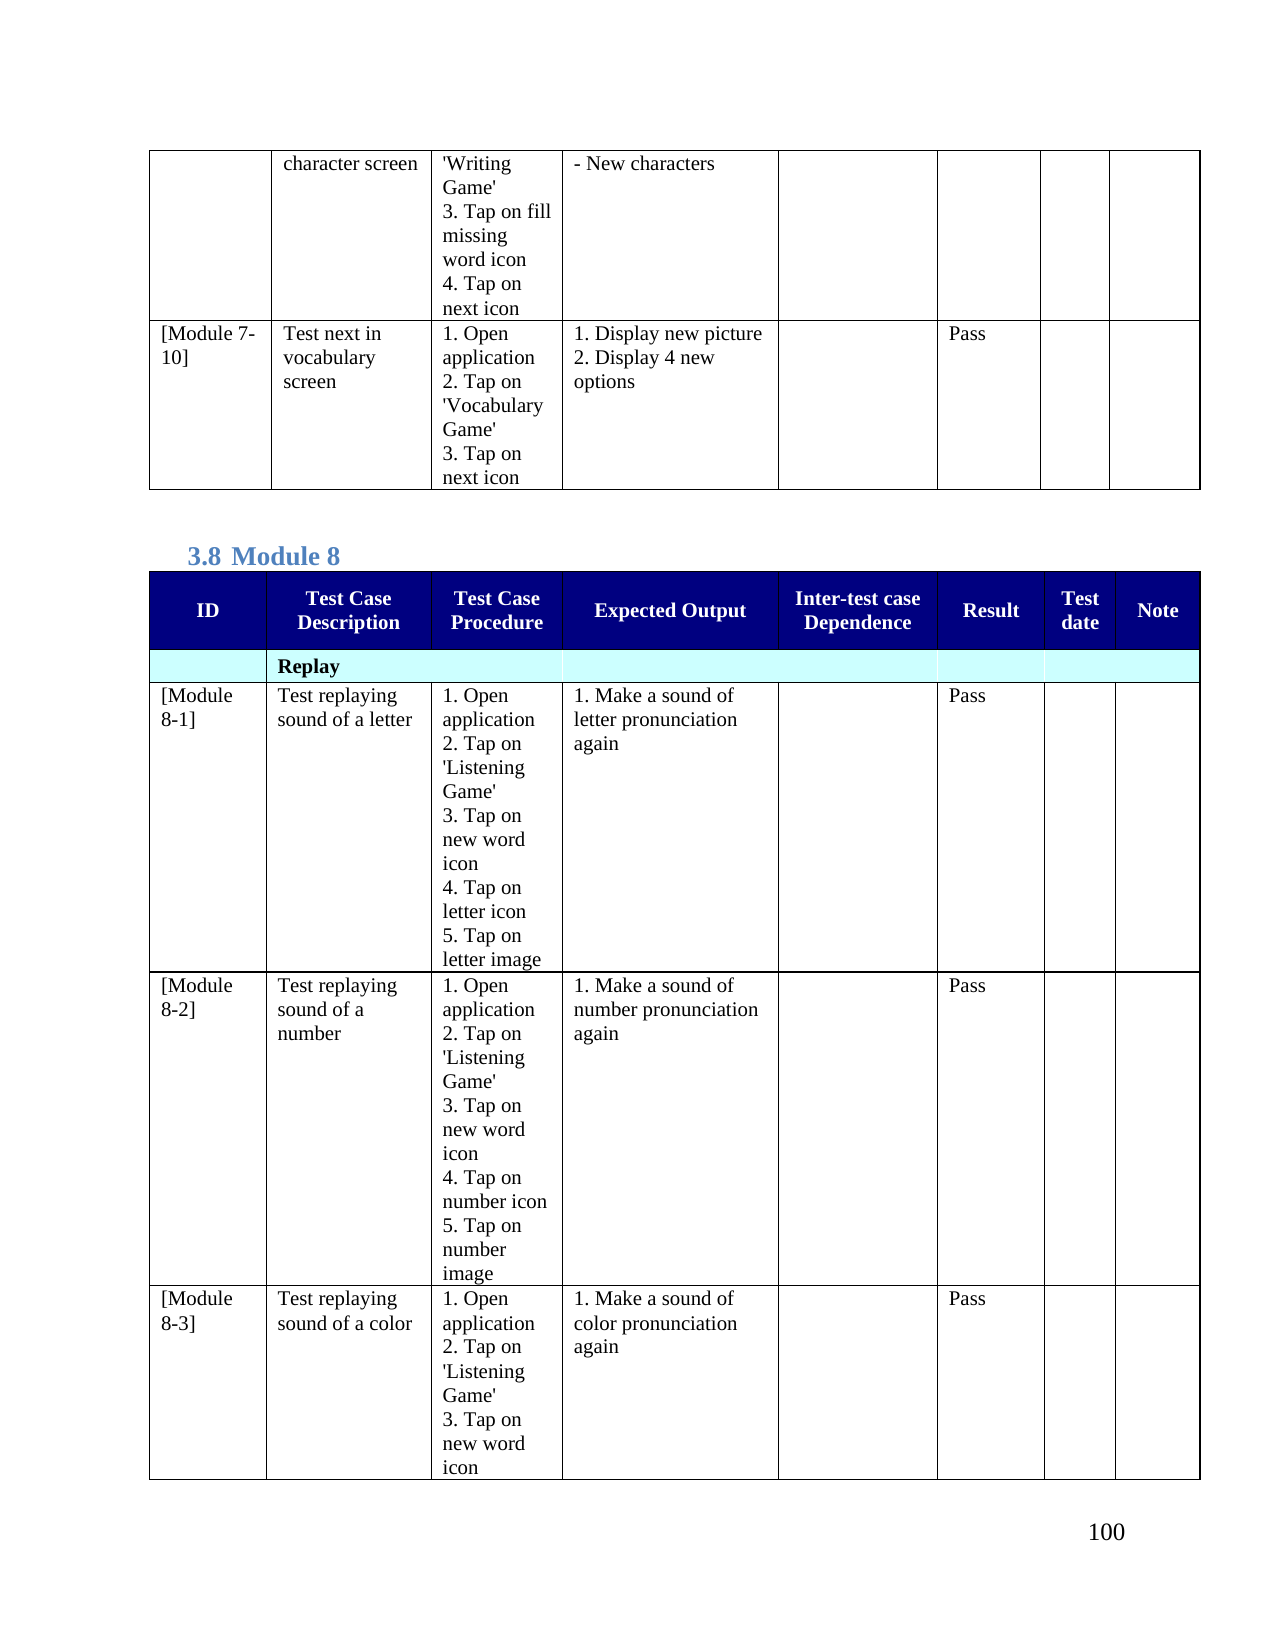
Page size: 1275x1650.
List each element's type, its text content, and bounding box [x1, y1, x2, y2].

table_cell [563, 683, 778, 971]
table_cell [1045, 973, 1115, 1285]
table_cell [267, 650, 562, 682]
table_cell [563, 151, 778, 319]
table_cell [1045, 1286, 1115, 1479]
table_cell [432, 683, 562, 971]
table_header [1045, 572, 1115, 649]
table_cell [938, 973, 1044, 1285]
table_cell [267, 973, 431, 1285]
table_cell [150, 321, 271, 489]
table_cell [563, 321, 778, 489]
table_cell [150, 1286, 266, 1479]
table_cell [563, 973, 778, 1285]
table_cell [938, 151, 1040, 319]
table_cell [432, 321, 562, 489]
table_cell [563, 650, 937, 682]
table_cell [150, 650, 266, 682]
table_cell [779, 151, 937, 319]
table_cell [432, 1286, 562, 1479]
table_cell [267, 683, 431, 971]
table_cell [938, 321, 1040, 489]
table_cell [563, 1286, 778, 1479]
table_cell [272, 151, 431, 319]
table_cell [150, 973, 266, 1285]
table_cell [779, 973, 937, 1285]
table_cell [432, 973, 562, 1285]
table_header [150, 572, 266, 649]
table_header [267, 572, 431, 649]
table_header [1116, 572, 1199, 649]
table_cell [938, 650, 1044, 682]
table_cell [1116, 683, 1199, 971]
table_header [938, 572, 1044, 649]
subtitle Module 8 [187, 539, 1125, 571]
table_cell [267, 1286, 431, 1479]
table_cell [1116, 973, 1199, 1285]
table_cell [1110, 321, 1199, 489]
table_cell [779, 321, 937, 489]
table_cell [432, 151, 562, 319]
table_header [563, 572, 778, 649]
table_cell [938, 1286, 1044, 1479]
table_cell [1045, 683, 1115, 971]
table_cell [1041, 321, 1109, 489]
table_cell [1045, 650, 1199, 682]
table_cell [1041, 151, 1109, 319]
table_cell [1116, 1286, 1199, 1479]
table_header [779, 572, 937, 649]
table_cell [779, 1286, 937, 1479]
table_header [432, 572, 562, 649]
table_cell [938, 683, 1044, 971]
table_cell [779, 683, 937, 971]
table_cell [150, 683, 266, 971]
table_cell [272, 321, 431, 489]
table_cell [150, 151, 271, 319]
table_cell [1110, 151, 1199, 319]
